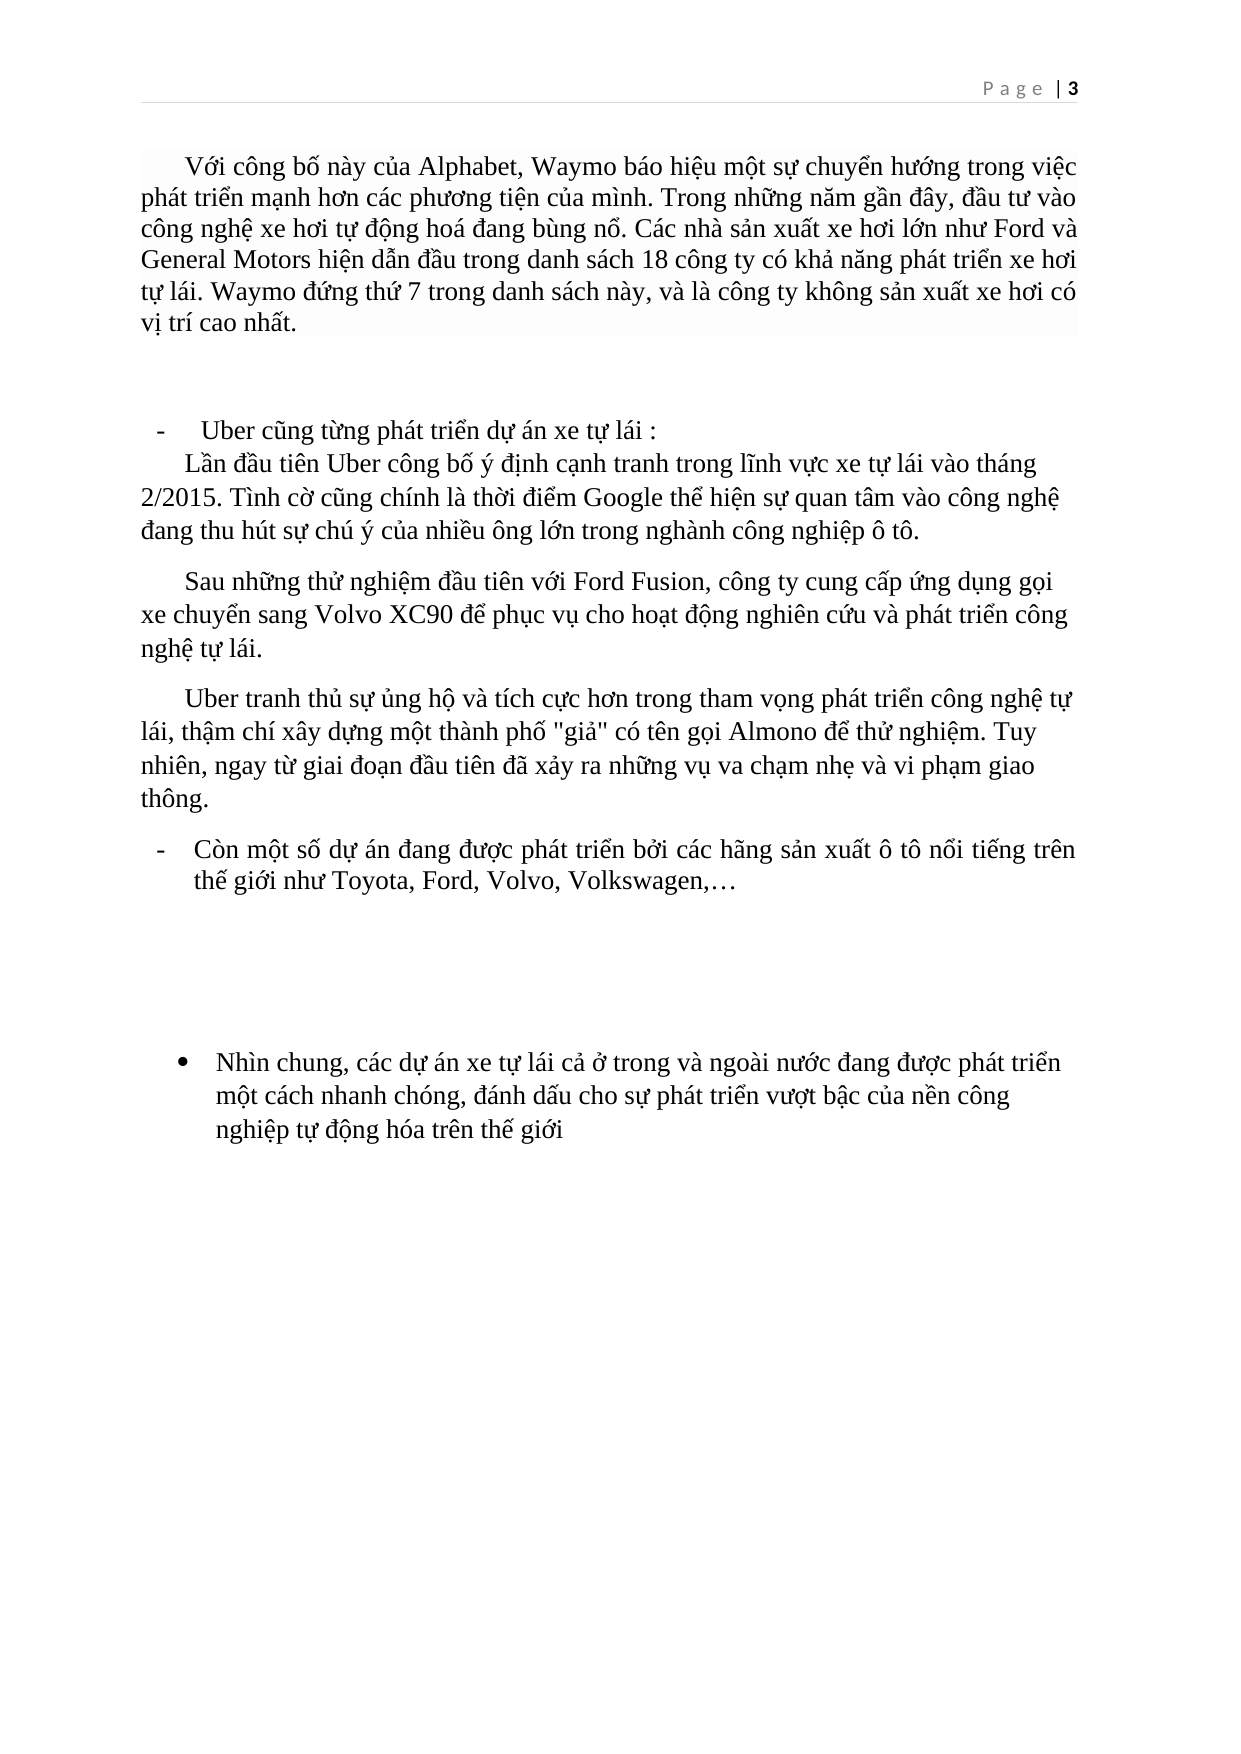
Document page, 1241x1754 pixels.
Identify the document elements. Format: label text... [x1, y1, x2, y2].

subtitle Uber cũng từng phát triển dự án xe tự lái : [156, 414, 1078, 445]
text Sau những thử nghiệm đầu tiên với Ford Fusion, công ty cung cấp ứng dụng gọi xe chuyển sang Volvo XC90 để phục vụ cho hoạt động nghiên cứu và phát triển công nghệ tự lái. [141, 565, 1078, 663]
text Với công bố này của Alphabet, Waymo báo hiệu một sự chuyển hướng trong việc phát triển mạnh hơn các phương tiện của mình. Trong những năm gần đây, đầu tư vào công nghệ xe hơi tự động hoá đang bùng nổ. Các nhà sản xuất xe hơi lớn như Ford và General Motors hiện dẫn đầu trong danh sách 18 công ty có khả năng phát triển xe hơi tự lái. Waymo đứng thứ 7 trong danh sách này, và là công ty không sản xuất xe hơi có vị trí cao nhất. [141, 150, 1078, 337]
text Lần đầu tiên Uber công bố ý định cạnh tranh trong lĩnh vực xe tự lái vào tháng 2/2015. Tình cờ cũng chính là thời điểm Google thể hiện sự quan tâm vào công nghệ đang thu hút sự chú ý của nhiều ông lớn trong nghành công nghiệp ô tô. [141, 447, 1078, 546]
subtitle Còn một số dự án đang được phát triển bởi các hãng sản xuất ô tô nổi tiếng trên thế giới như Toyota, Ford, Volvo, Volkswagen,… [156, 833, 1078, 895]
list Nhìn chung, các dự án xe tự lái cả ở trong và ngoài nước đang được phát triển một cách nhanh chóng, đánh dấu cho sự phát triển vượt bậc của nền công nghiệp tự động hóa trên thế giới [178, 1046, 1078, 1144]
text Uber tranh thủ sự ủng hộ và tích cực hơn trong tham vọng phát triển công nghệ tự lái, thậm chí xây dựng một thành phố "giả" có tên gọi Almono để thử nghiệm. Tuy nhiên, ngay từ giai đoạn đầu tiên đã xảy ra những vụ va chạm nhẹ và vi phạm giao thông. [141, 682, 1078, 814]
